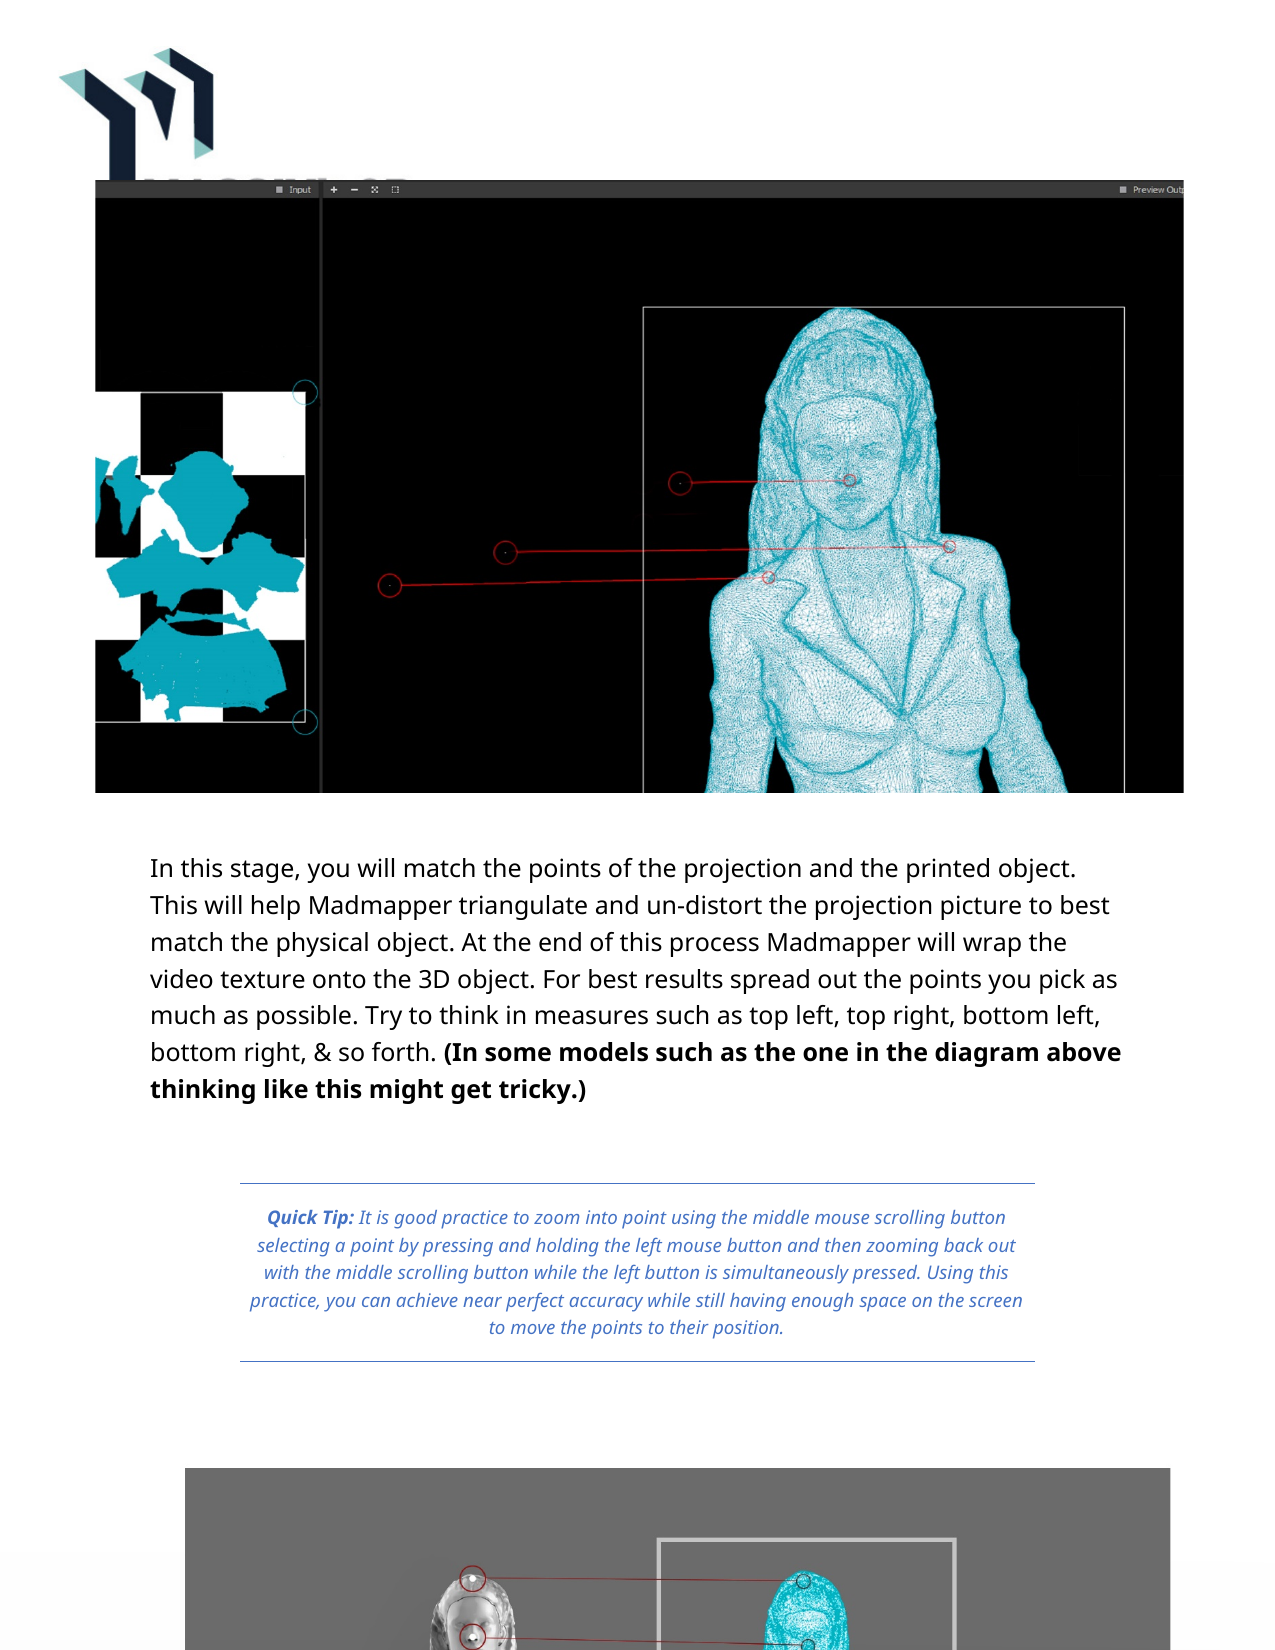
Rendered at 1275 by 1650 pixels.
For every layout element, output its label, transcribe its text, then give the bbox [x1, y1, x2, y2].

picture [57, 46, 1184, 793]
text Quick Tip: It is good practice to zoom into point using the middle mouse scrolling button selecting a point by pressing and holding the left mouse button and then zooming back out with the middle scrolling button while the left button is simultaneously pressed. Using this practice, you can achieve near perfect accuracy while still having enough space on the screen to move the points to their position. [240, 1184, 1035, 1361]
list In this stage, you will match the points of the projection and the printed object. This will help Madmapper triangulate and un-distort the projection picture to best match the physical object. At the end of this process Madmapper will wrap the video texture onto the 3D object. For best results spread out the points you pick as much as possible. Try to think in measures such as top left, top right, bottom left, bottom right, & so forth. (In some models such as the one in the diagram above thinking like this might get tricky.) [150, 851, 1125, 1106]
picture [0, 1441, 1275, 1650]
